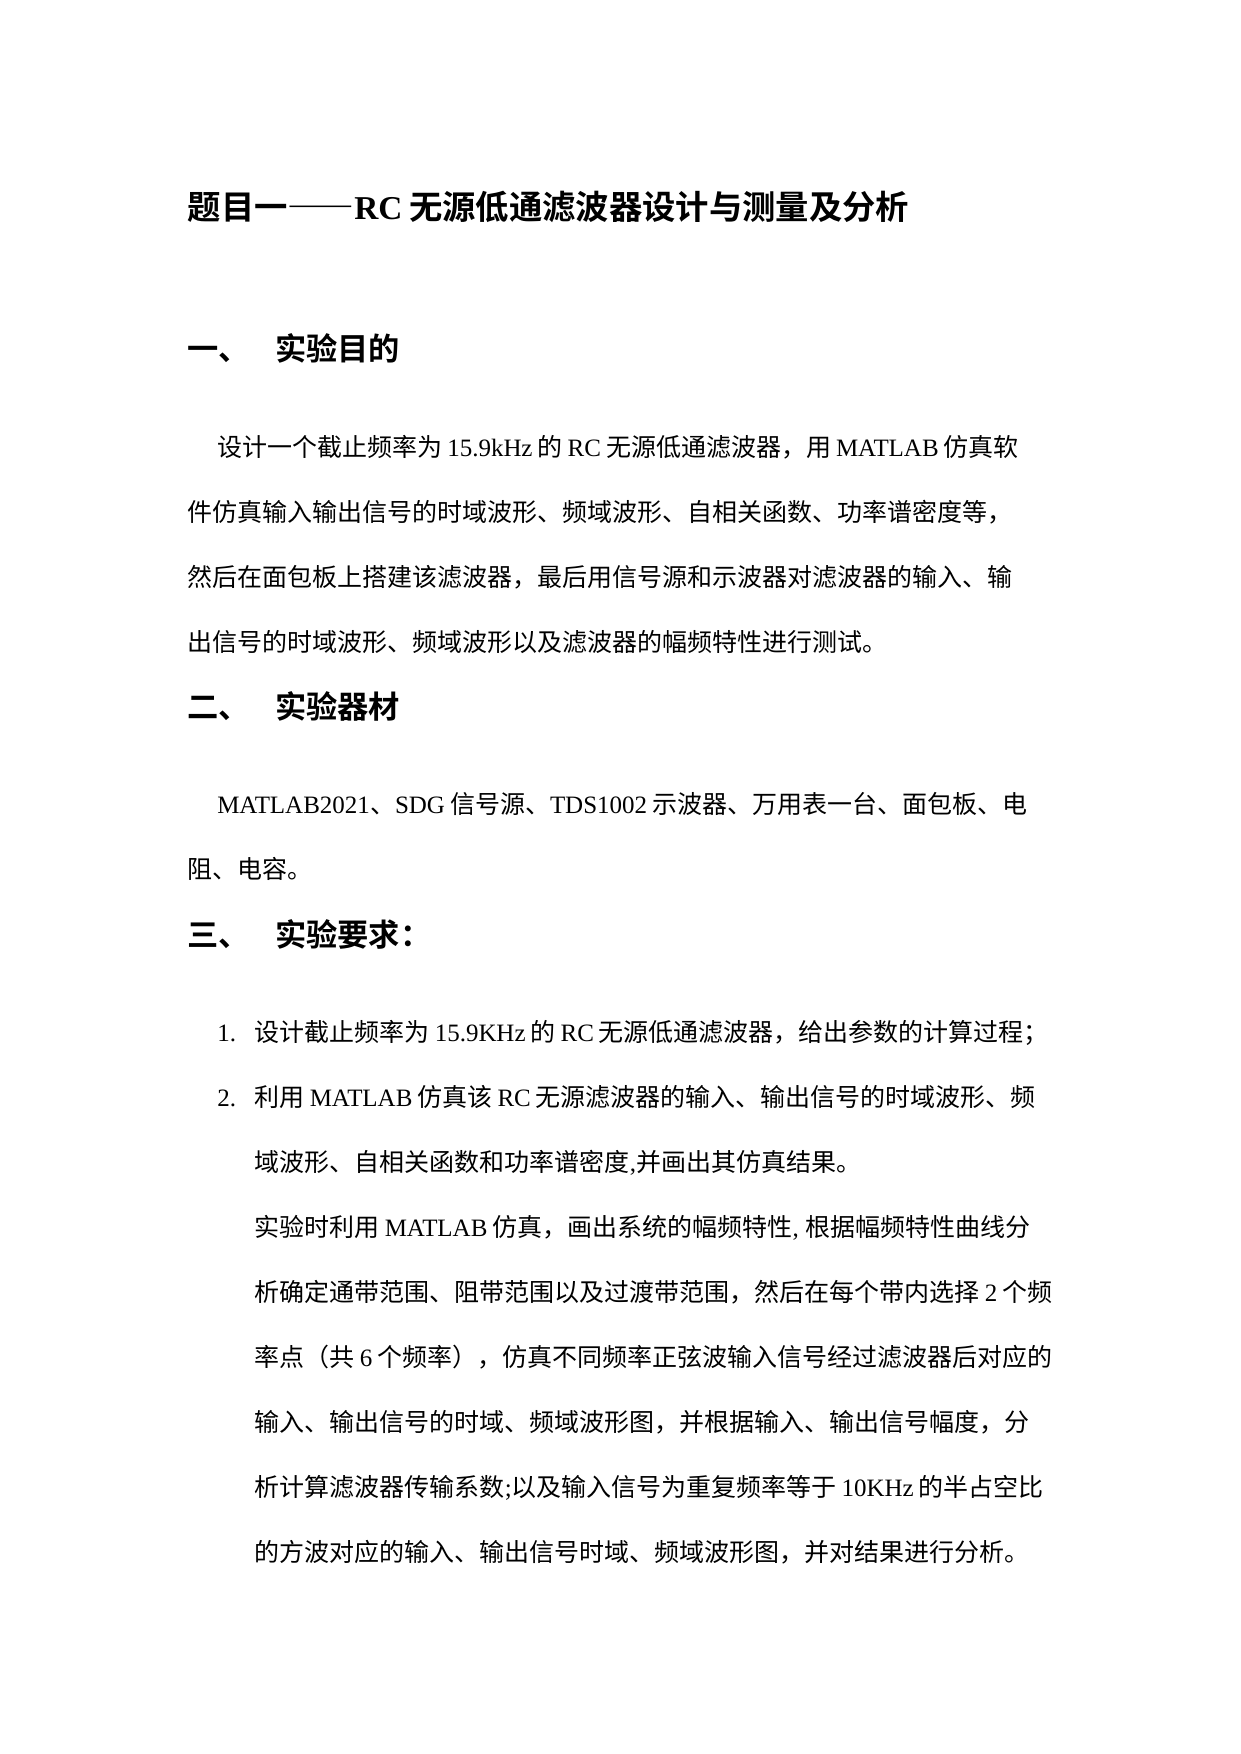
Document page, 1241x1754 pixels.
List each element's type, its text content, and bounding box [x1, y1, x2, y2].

subtitle 实验要求： [187, 901, 1053, 966]
text MATLAB2021、SDG信号源、TDS1002示波器、万用表一台、面包板、电阻、电容。 [187, 771, 1028, 901]
list 实验时利用MATLAB仿真，画出系统的幅频特性, 根据幅频特性曲线分析确定通带范围、阻带范围以及过渡带范围，然后在每个带内选择2个频率点（共6个频率），仿真不同频率正弦波输入信号经过滤波器后对应的输入、输出信号的时域、频域波形图，并根据输入、输出信号幅度，分析计算滤波器传输系数;以及输入信号为重复频率等于10KHz的半占空比的方波对应的输入、输出信号时域、频域波形图，并对结果进行分析。 [254, 1193, 1053, 1583]
subtitle 实验目的 [187, 315, 1053, 380]
list 设计截止频率为15.9KHz的RC无源低通滤波器，给出参数的计算过程； [217, 998, 1053, 1063]
subtitle 题目一——RC无源低通滤波器设计与测量及分析 [187, 172, 1028, 237]
text 设计一个截止频率为15.9kHz的RC无源低通滤波器，用MATLAB仿真软件仿真输入输出信号的时域波形、频域波形、自相关函数、功率谱密度等，然后在面包板上搭建该滤波器，最后用信号源和示波器对滤波器的输入、输出信号的时域波形、频域波形以及滤波器的幅频特性进行测试。 [187, 413, 1028, 673]
subtitle 实验器材 [187, 673, 1053, 738]
list 利用MATLAB仿真该RC无源滤波器的输入、输出信号的时域波形、频域波形、自相关函数和功率谱密度,并画出其仿真结果。 [217, 1063, 1053, 1193]
